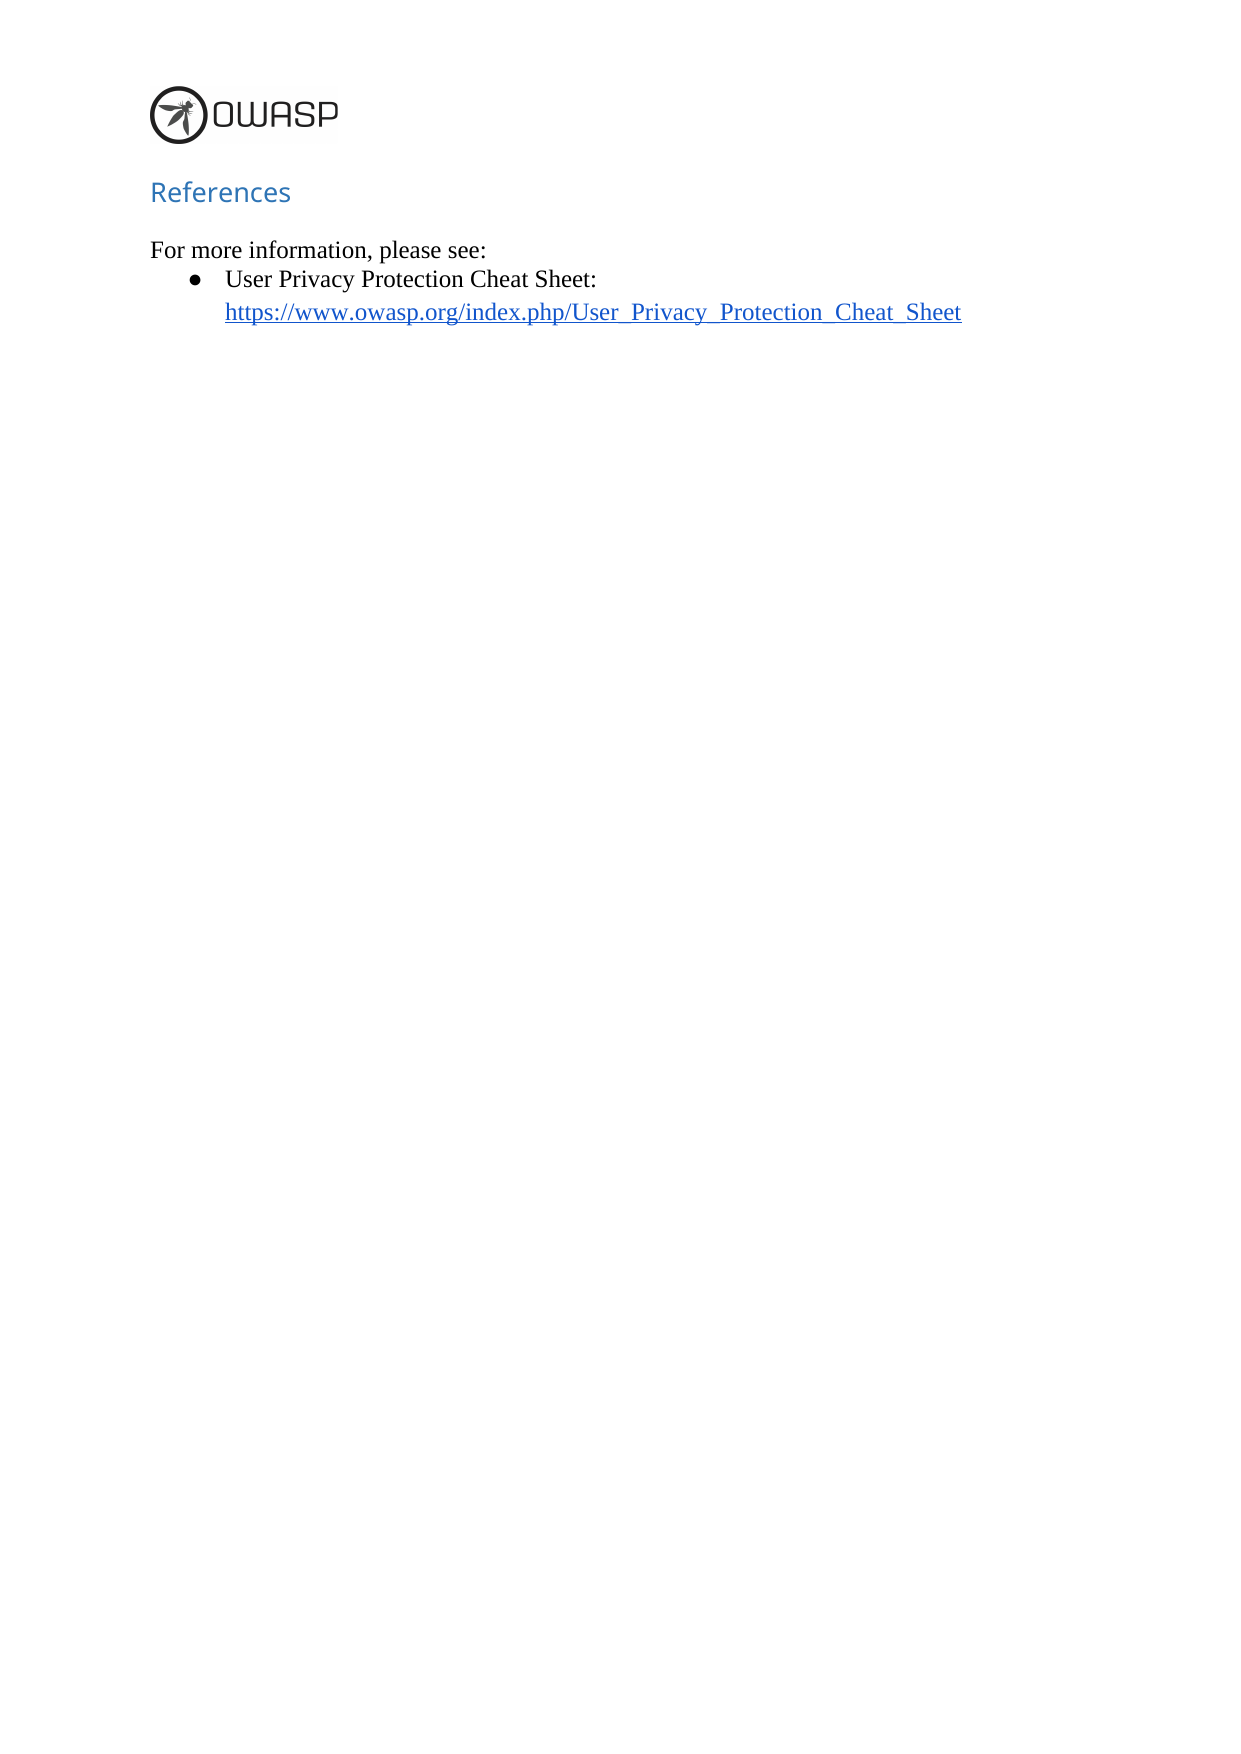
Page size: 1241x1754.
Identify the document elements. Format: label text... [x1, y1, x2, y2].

list User Privacy Protection Cheat Sheet: https://www.owasp.org/index.php/User_Privacy_Protection_Cheat_Sheet [187, 264, 1090, 326]
picture [150, 86, 338, 144]
subtitle References [150, 173, 1090, 210]
text For more information, please see: [150, 235, 1090, 264]
